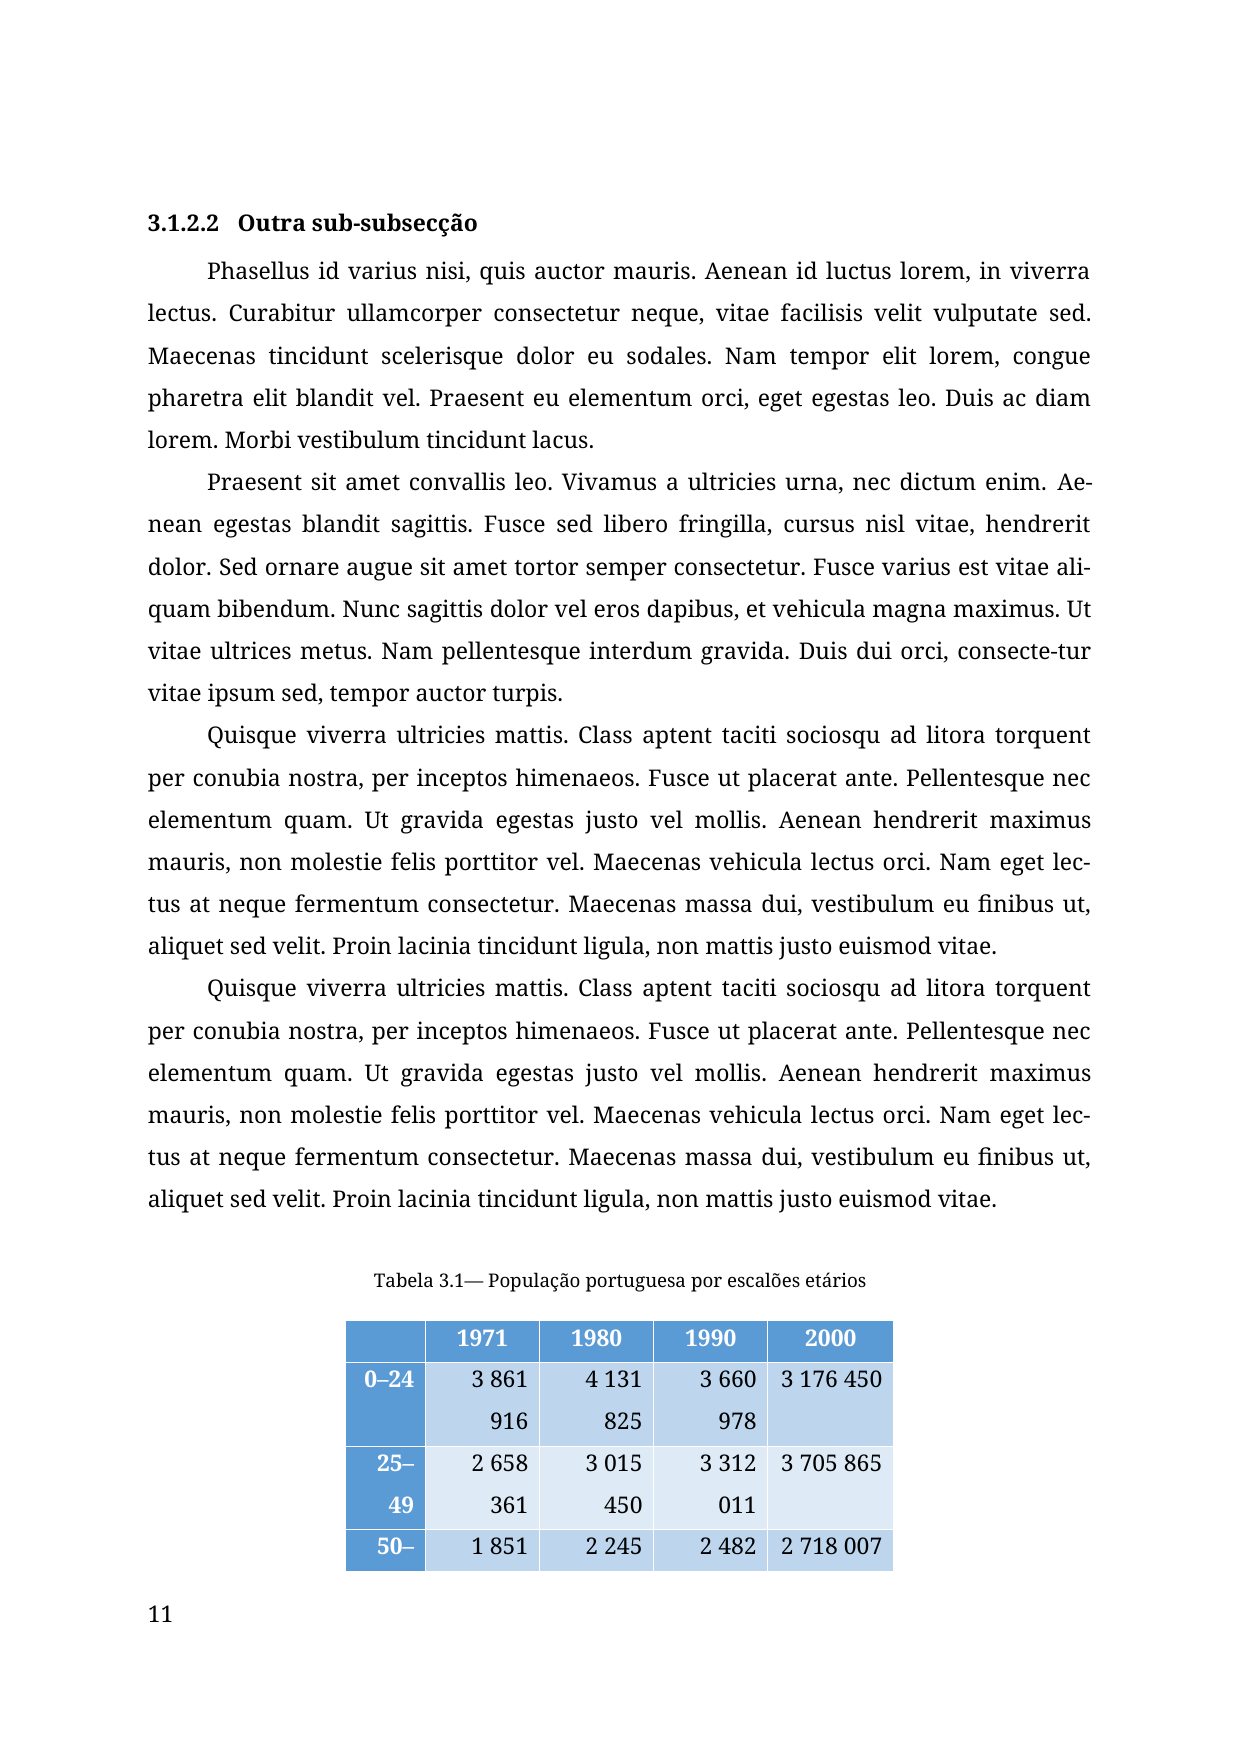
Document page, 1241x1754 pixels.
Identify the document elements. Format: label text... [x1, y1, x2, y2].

table_header 1971 [426, 1321, 539, 1362]
table_cell 3 705 865 [768, 1447, 893, 1529]
subtitle Outra sub-subsecção [148, 207, 1092, 238]
table_cell 3 660 978 [654, 1363, 767, 1446]
table_header 2000 [768, 1321, 893, 1362]
table_cell 2 718 007 [768, 1530, 893, 1571]
table_cell 2 482 266 [654, 1530, 767, 1571]
table_cell 3 176 450 [768, 1363, 893, 1446]
table_header [346, 1321, 425, 1362]
table_cell 0–24 [346, 1363, 425, 1446]
table_cell 3 861 916 [426, 1363, 539, 1446]
text Phasellus id varius nisi, quis auctor mauris. Aenean id luctus lorem, in viverra lectus. Curabitur ullamcorper consectetur neque, vitae facilisis velit vulputate sed. Maecenas tincidunt scelerisque dolor eu sodales. Nam tempor elit lorem, congue pharetra elit blandit vel. Praesent eu elementum orci, eget egestas leo. Duis ac diam lorem. Morbi vestibulum tincidunt lacus. [148, 255, 1092, 455]
table_header 1980 [540, 1321, 653, 1362]
table_cell 3 015 450 [540, 1447, 653, 1529]
text Praesent sit amet convallis leo. Vivamus a ultricies urna, nec dictum enim. Ae-nean egestas blandit sagittis. Fusce sed libero fringilla, cursus nisl vitae, hendrerit dolor. Sed ornare augue sit amet tortor semper consectetur. Fusce varius est vitae ali-quam bibendum. Nunc sagittis dolor vel eros dapibus, et vehicula magna maximus. Ut vitae ultrices metus. Nam pellentesque interdum gravida. Duis dui orci, consecte-tur vitae ipsum sed, tempor auctor turpis. [148, 466, 1092, 708]
table_cell 25–49 [346, 1447, 425, 1529]
table_header 1990 [654, 1321, 767, 1362]
table_cell 1 851 909 [426, 1530, 539, 1571]
table_cell 4 131 825 [540, 1363, 653, 1446]
text Quisque viverra ultricies mattis. Class aptent taciti sociosqu ad litora torquent per conubia nostra, per inceptos himenaeos. Fusce ut placerat ante. Pellentesque nec elementum quam. Ut gravida egestas justo vel mollis. Aenean hendrerit maximus mauris, non molestie felis porttitor vel. Maecenas vehicula lectus orci. Nam eget lec-tus at neque fermentum consectetur. Maecenas massa dui, vestibulum eu finibus ut, aliquet sed velit. Proin lacinia tincidunt ligula, non mattis justo euismod vitae. [148, 719, 1092, 961]
table_cell 2 658 361 [426, 1447, 539, 1529]
table_cell 50–74 [346, 1530, 425, 1571]
text Quisque viverra ultricies mattis. Class aptent taciti sociosqu ad litora torquent per conubia nostra, per inceptos himenaeos. Fusce ut placerat ante. Pellentesque nec elementum quam. Ut gravida egestas justo vel mollis. Aenean hendrerit maximus mauris, non molestie felis porttitor vel. Maecenas vehicula lectus orci. Nam eget lec-tus at neque fermentum consectetur. Maecenas massa dui, vestibulum eu finibus ut, aliquet sed velit. Proin lacinia tincidunt ligula, non mattis justo euismod vitae. [148, 972, 1092, 1214]
table_cell 2 245 875 [540, 1530, 653, 1571]
table_cell 3 312 011 [654, 1447, 767, 1529]
